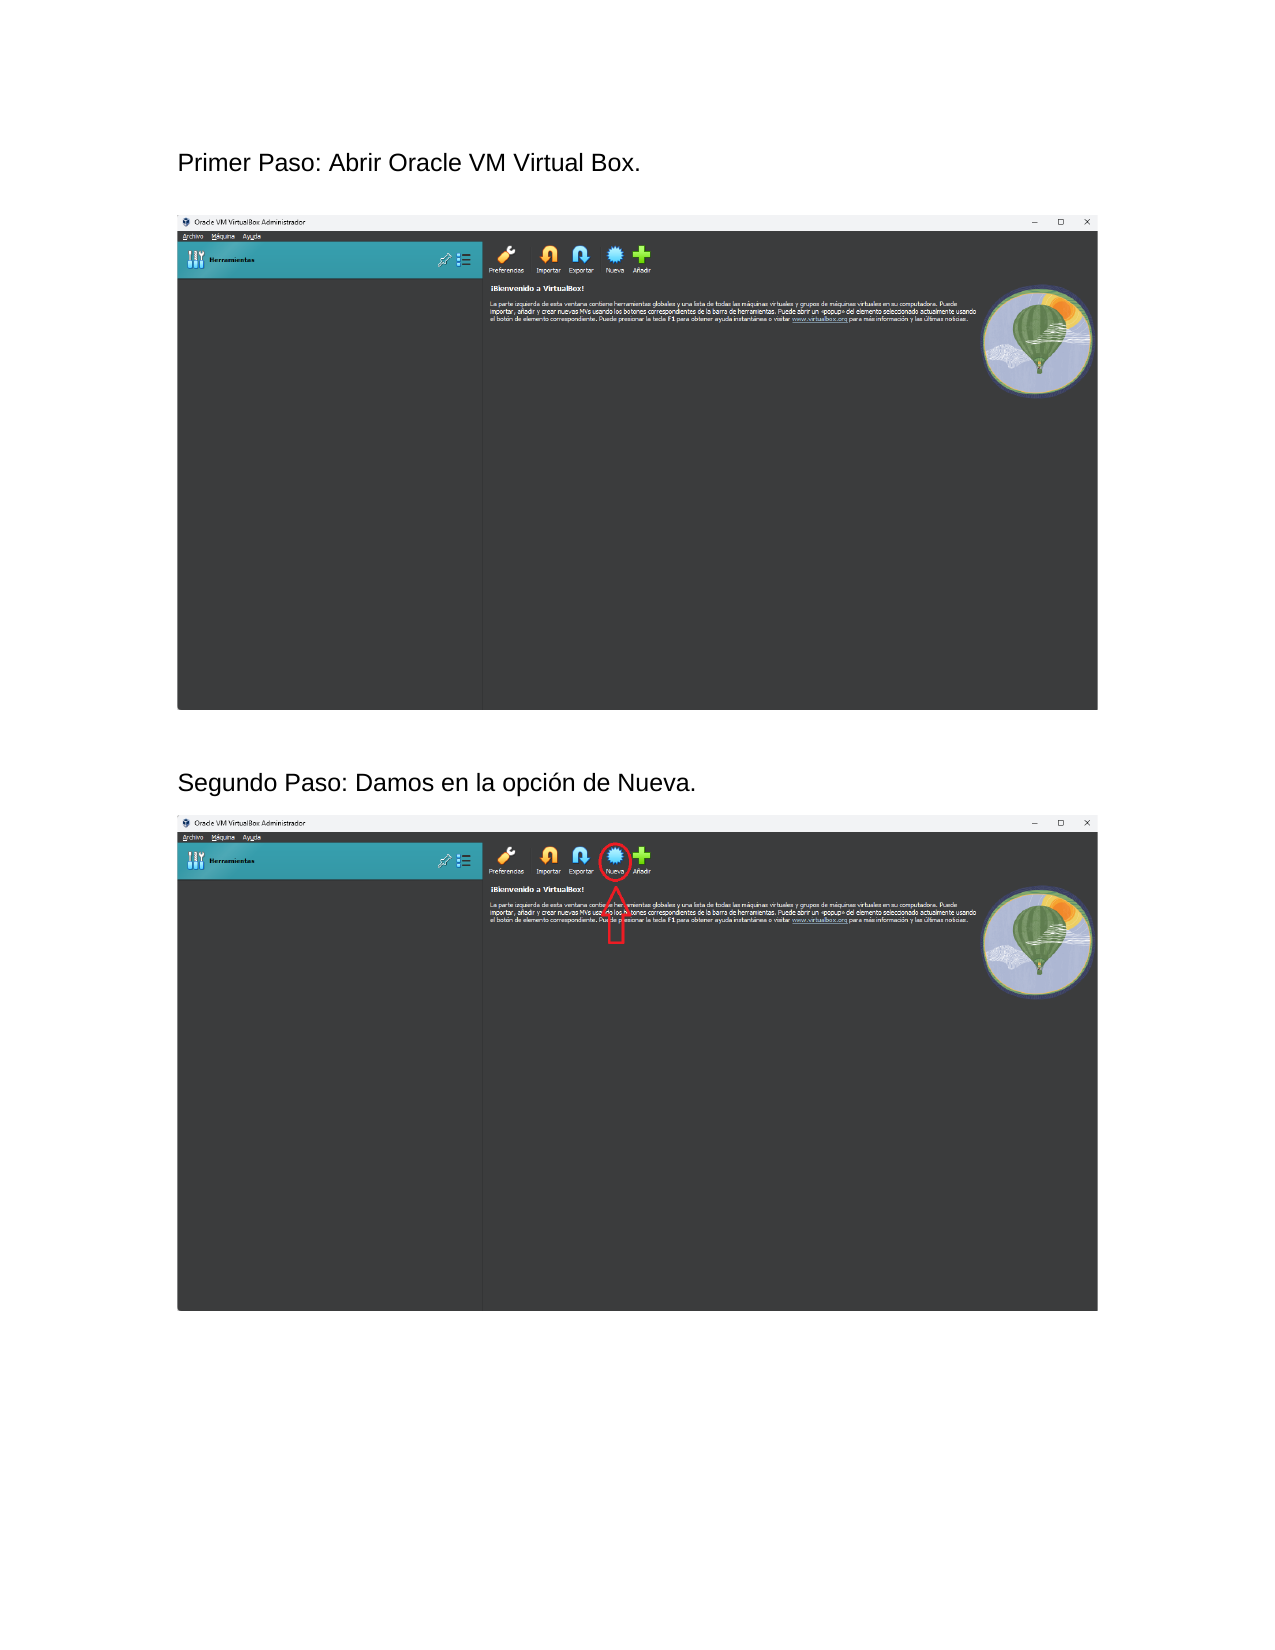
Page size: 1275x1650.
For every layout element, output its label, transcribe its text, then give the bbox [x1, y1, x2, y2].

text Primer Paso: Abrir Oracle VM Virtual Box. [177, 148, 1098, 176]
picture [177, 815, 1098, 1311]
text Segundo Paso: Damos en la opción de Nueva. [177, 768, 1098, 797]
picture [177, 215, 1098, 710]
